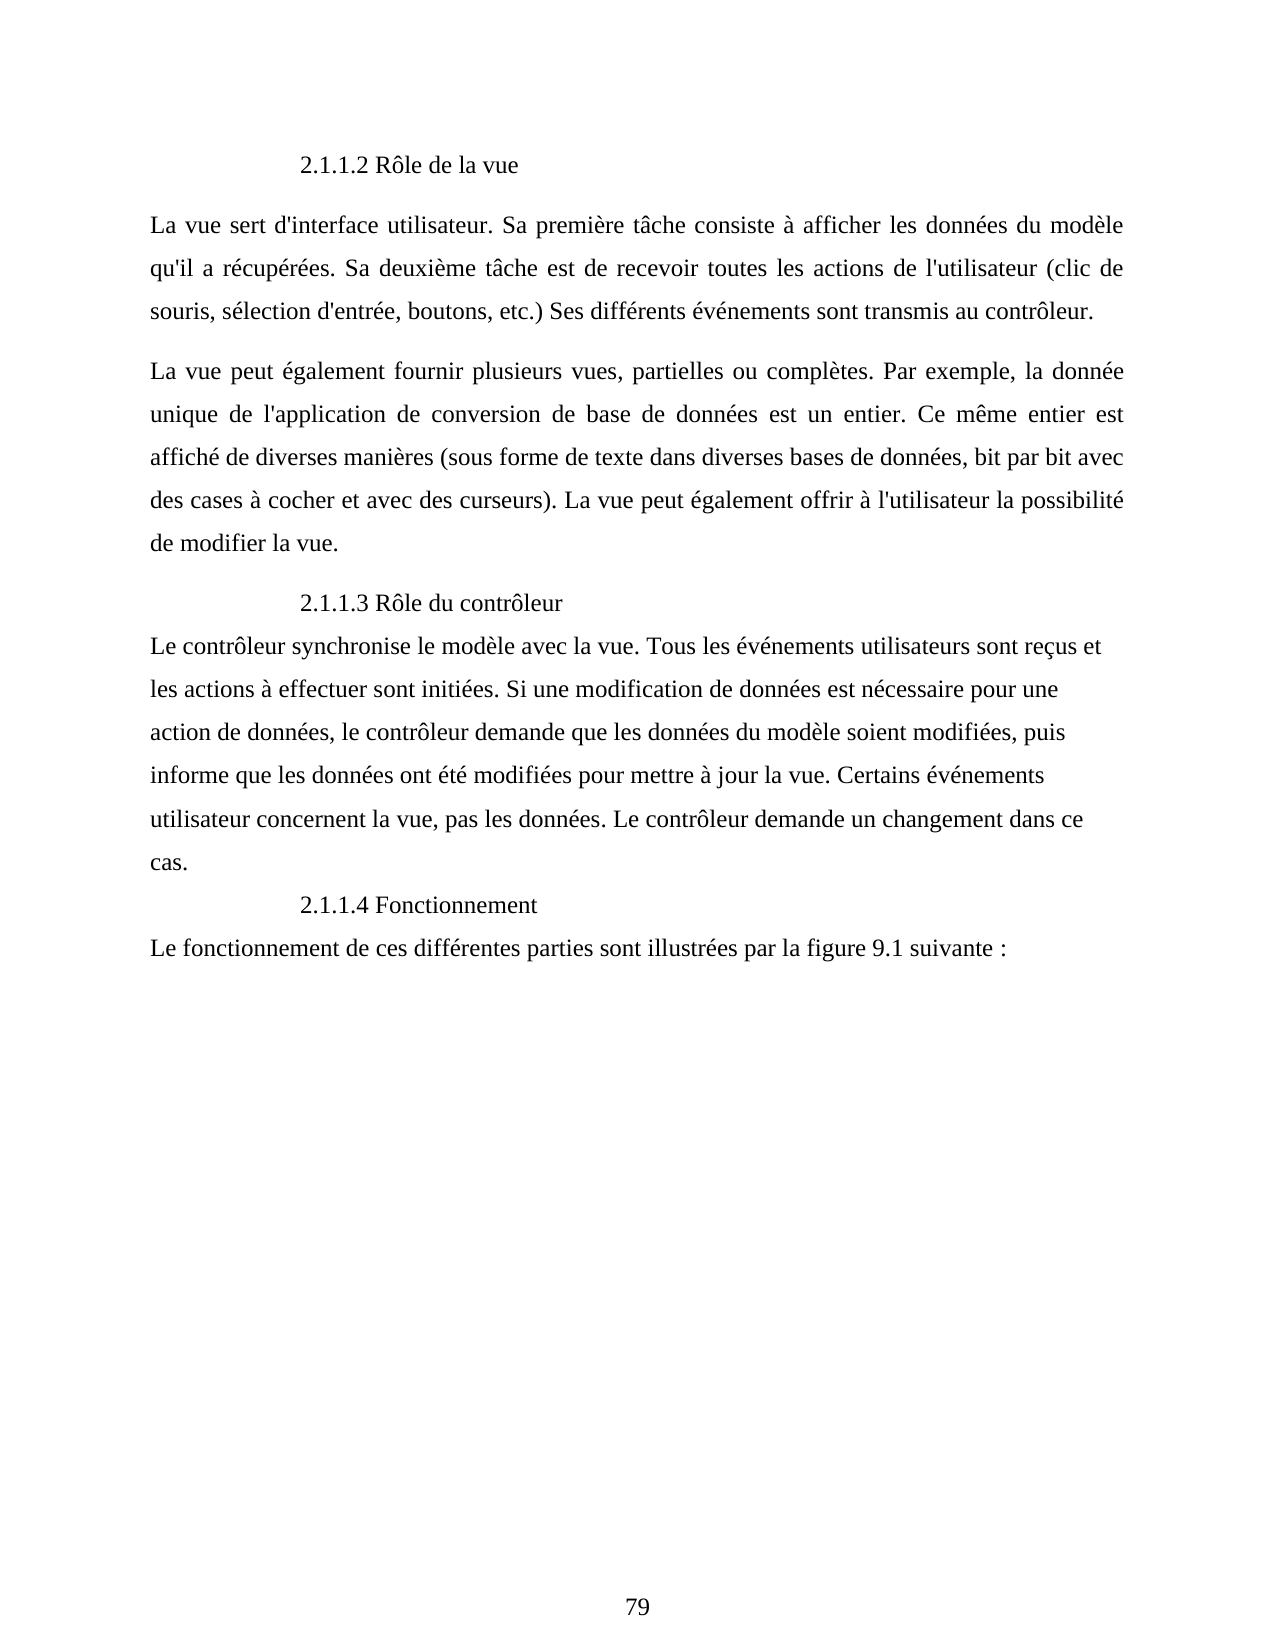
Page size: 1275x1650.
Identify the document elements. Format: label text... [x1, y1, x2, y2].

text Rôle du contrôleur [300, 588, 1125, 617]
list Le contrôleur synchronise le modèle avec la vue. Tous les événements utilisateurs sont reçus et les actions à effectuer sont initiées. Si une modification de données est nécessaire pour une action de données, le contrôleur demande que les données du modèle soient modifiées, puis informe que les données ont été modifiées pour mettre à jour la vue. Certains événements utilisateur concernent la vue, pas les données. Le contrôleur demande un changement dans ce cas. [150, 631, 1125, 876]
list Le fonctionnement de ces différentes parties sont illustrées par la figure 9.1 suivante : [150, 933, 1125, 962]
text La vue sert d'interface utilisateur. Sa première tâche consiste à afficher les données du modèle qu'il a récupérées. Sa deuxième tâche est de recevoir toutes les actions de l'utilisateur (clic de souris, sélection d'entrée, boutons, etc.) Ses différents événements sont transmis au contrôleur. [150, 210, 1125, 325]
text La vue peut également fournir plusieurs vues, partielles ou complètes. Par exemple, la donnée unique de l'application de conversion de base de données est un entier. Ce même entier est affiché de diverses manières (sous forme de texte dans diverses bases de données, bit par bit avec des cases à cocher et avec des curseurs). La vue peut également offrir à l'utilisateur la possibilité de modifier la vue. [150, 356, 1125, 557]
text Fonctionnement [300, 890, 1125, 919]
text Rôle de la vue [300, 150, 1125, 179]
